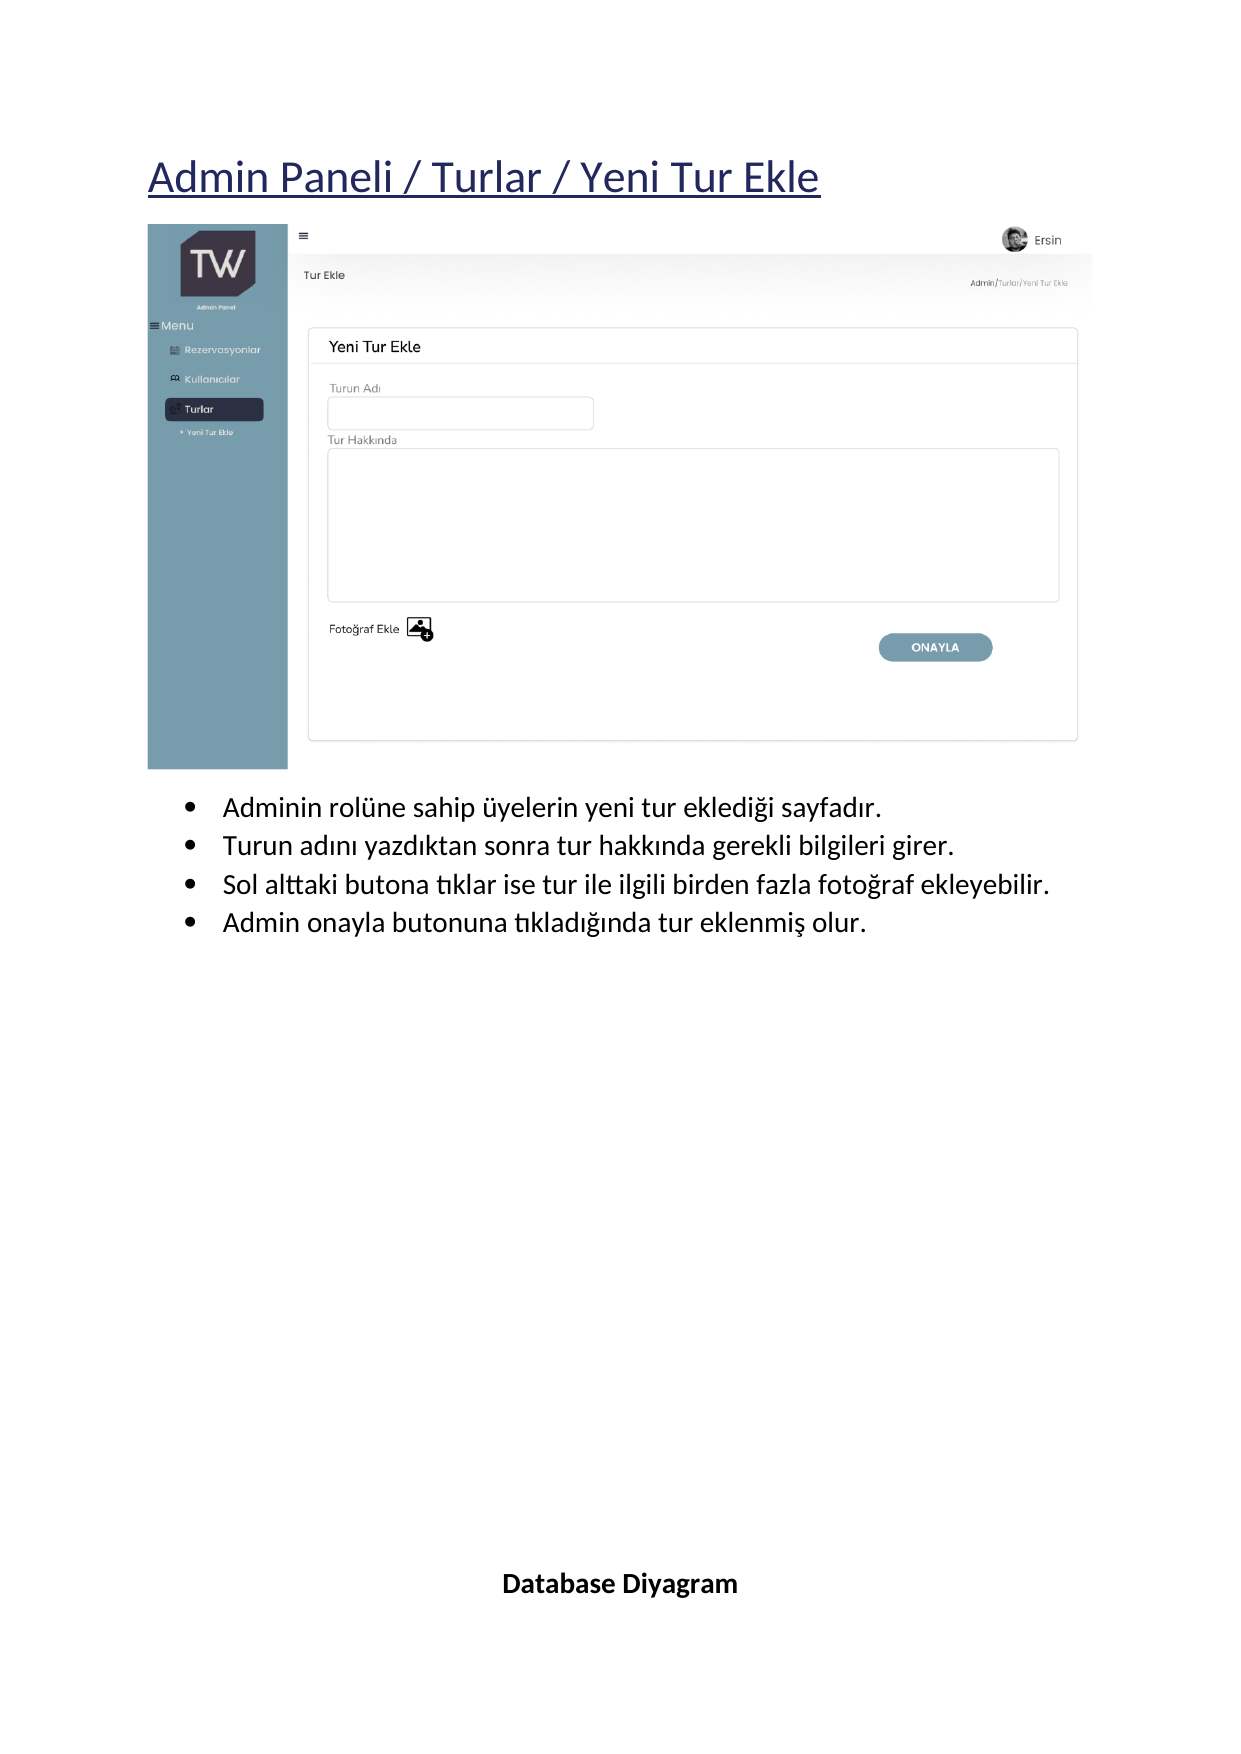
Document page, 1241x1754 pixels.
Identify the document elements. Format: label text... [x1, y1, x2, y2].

list Sol alttaki butona tıklar ise tur ile ilgili birden fazla fotoğraf ekleyebilir. [185, 866, 1093, 901]
text Admin Paneli / Turlar / Yeni Tur Ekle [148, 148, 1093, 203]
list Turun adını yazdıktan sonra tur hakkında gerekli bilgileri girer. [185, 827, 1093, 863]
picture [147, 224, 1093, 770]
text Database Diyagram [148, 1565, 1093, 1601]
list Admin onayla butonuna tıkladığında tur eklenmiş olur. [185, 904, 1093, 940]
list Adminin rolüne sahip üyelerin yeni tur eklediği sayfadır. [185, 789, 1093, 824]
